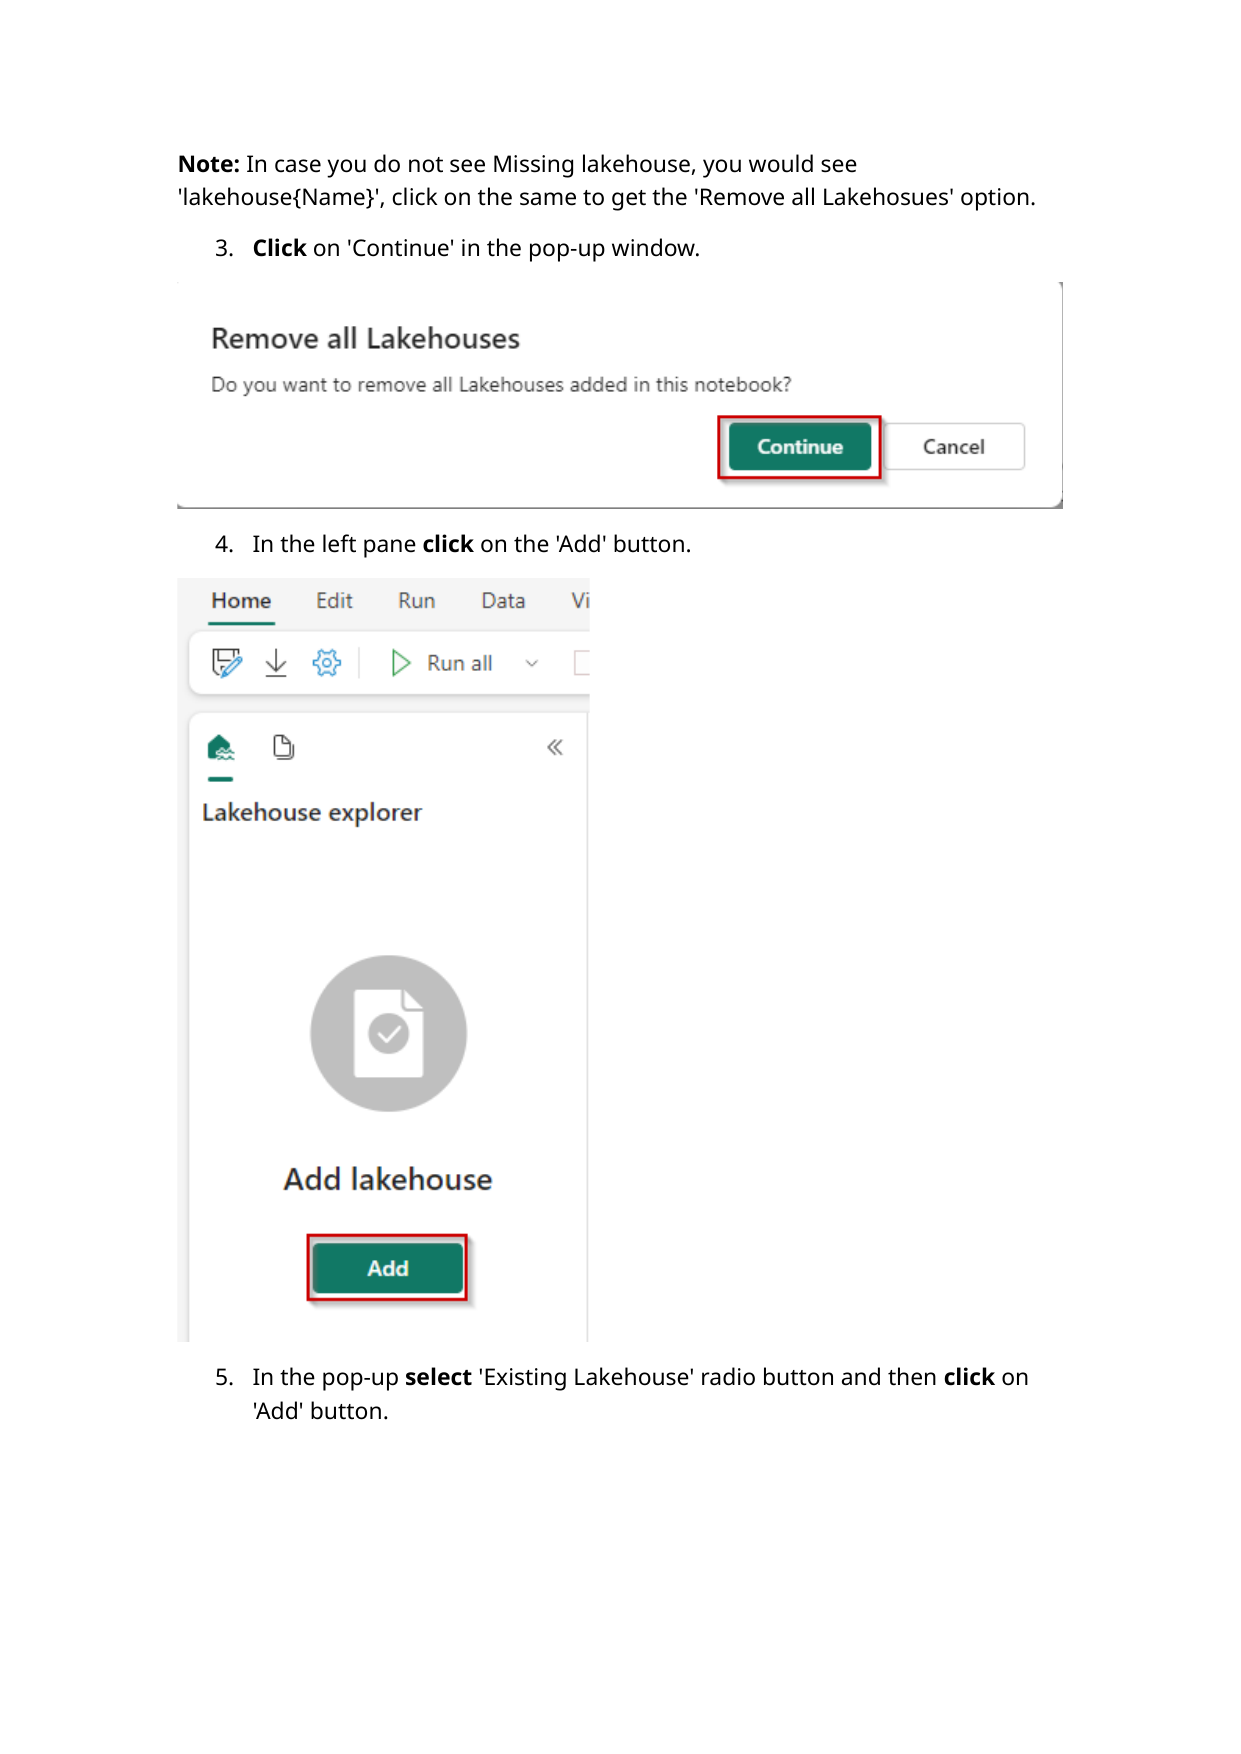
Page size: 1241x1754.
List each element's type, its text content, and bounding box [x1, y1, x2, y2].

list Click on 'Continue' in the pop-up window. [215, 232, 1063, 263]
list In the pop-up select 'Existing Lakehouse' radio button and then click on 'Add' button. [215, 1361, 1063, 1426]
picture [177, 578, 590, 1342]
list In the left pane click on the 'Add' button. [215, 528, 1063, 559]
text Note: In case you do not see Missing lakehouse, you would see 'lakehouse{Name}', click on the same to get the 'Remove all Lakehosues' option. [177, 148, 1063, 213]
picture [177, 282, 1063, 509]
